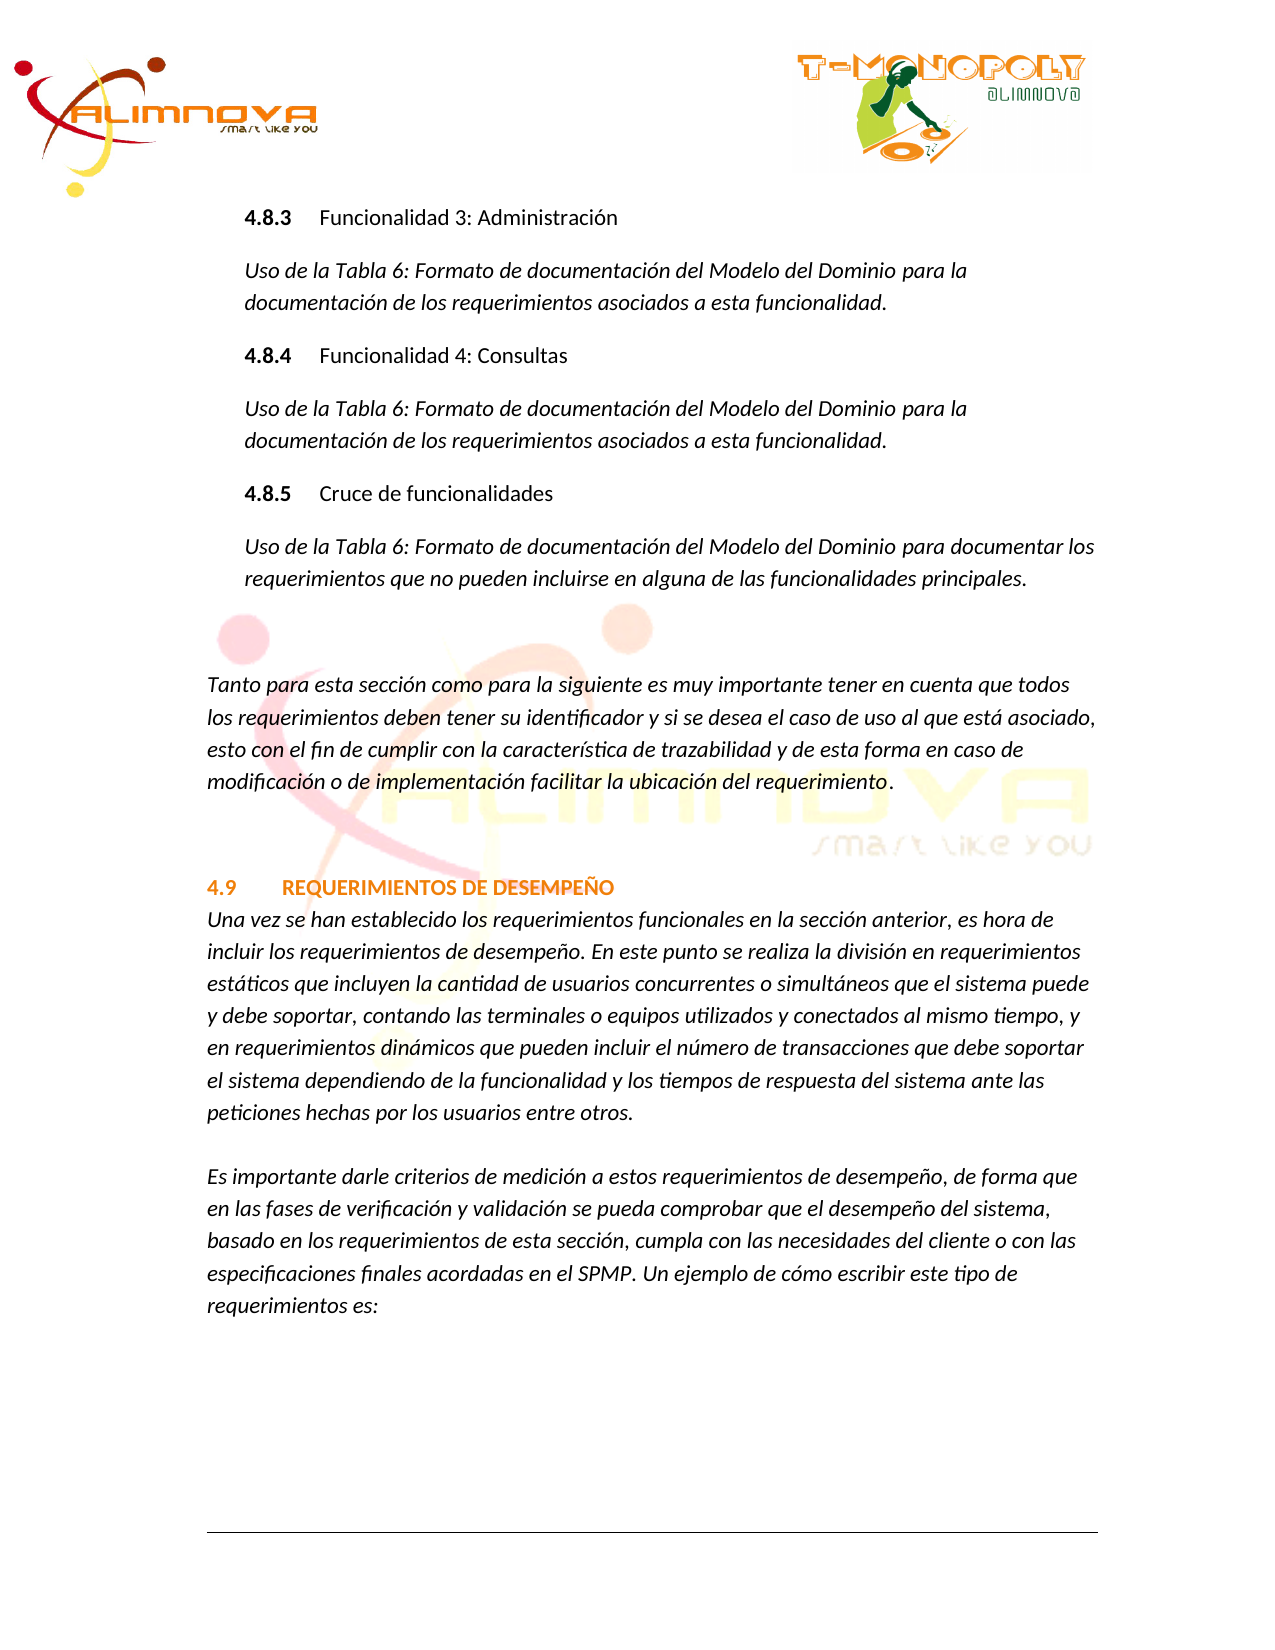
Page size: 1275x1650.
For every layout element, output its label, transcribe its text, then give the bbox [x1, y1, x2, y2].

picture [10, 55, 319, 199]
text Una vez se han establecido los requerimientos funcionales en la sección anterior, es hora de incluir los requerimientos de desempeño. En este punto se realiza la división en requerimientos estáticos que incluyen la cantidad de usuarios concurrentes o simultáneos que el sistema puede y debe soportar, contando las terminales o equipos utilizados y conectados al mismo tiempo, y en requerimientos dinámicos que pueden incluir el número de transacciones que debe soportar el sistema dependiendo de la funcionalidad y los tiempos de respuesta del sistema ante las peticiones hechas por los usuarios entre otros. [207, 905, 1098, 1126]
subtitle REQUERIMIENTOS DE DESEMPEÑO [207, 873, 1098, 901]
text Tanto para esta sección como para la siguiente es muy importante tener en cuenta que todos los requerimientos deben tener su identificador y si se desea el caso de uso al que está asociado, esto con el fin de cumplir con la característica de trazabilidad y de esta forma en caso de modificación o de implementación facilitar la ubicación del requerimiento. [207, 671, 1098, 795]
list Cruce de funcionalidades [244, 479, 1098, 507]
list Funcionalidad 4: Consultas [244, 341, 1098, 369]
list Funcionalidad 3: Administración [244, 177, 1098, 231]
text Es importante darle criterios de medición a estos requerimientos de desempeño, de forma que en las fases de verificación y validación se pueda comprobar que el desempeño del sistema, basado en los requerimientos de esta sección, cumpla con las necesidades del cliente o con las especificaciones finales acordadas en el SPMP. Un ejemplo de cómo escribir este tipo de requerimientos es: [207, 1162, 1098, 1319]
picture [792, 40, 1093, 173]
